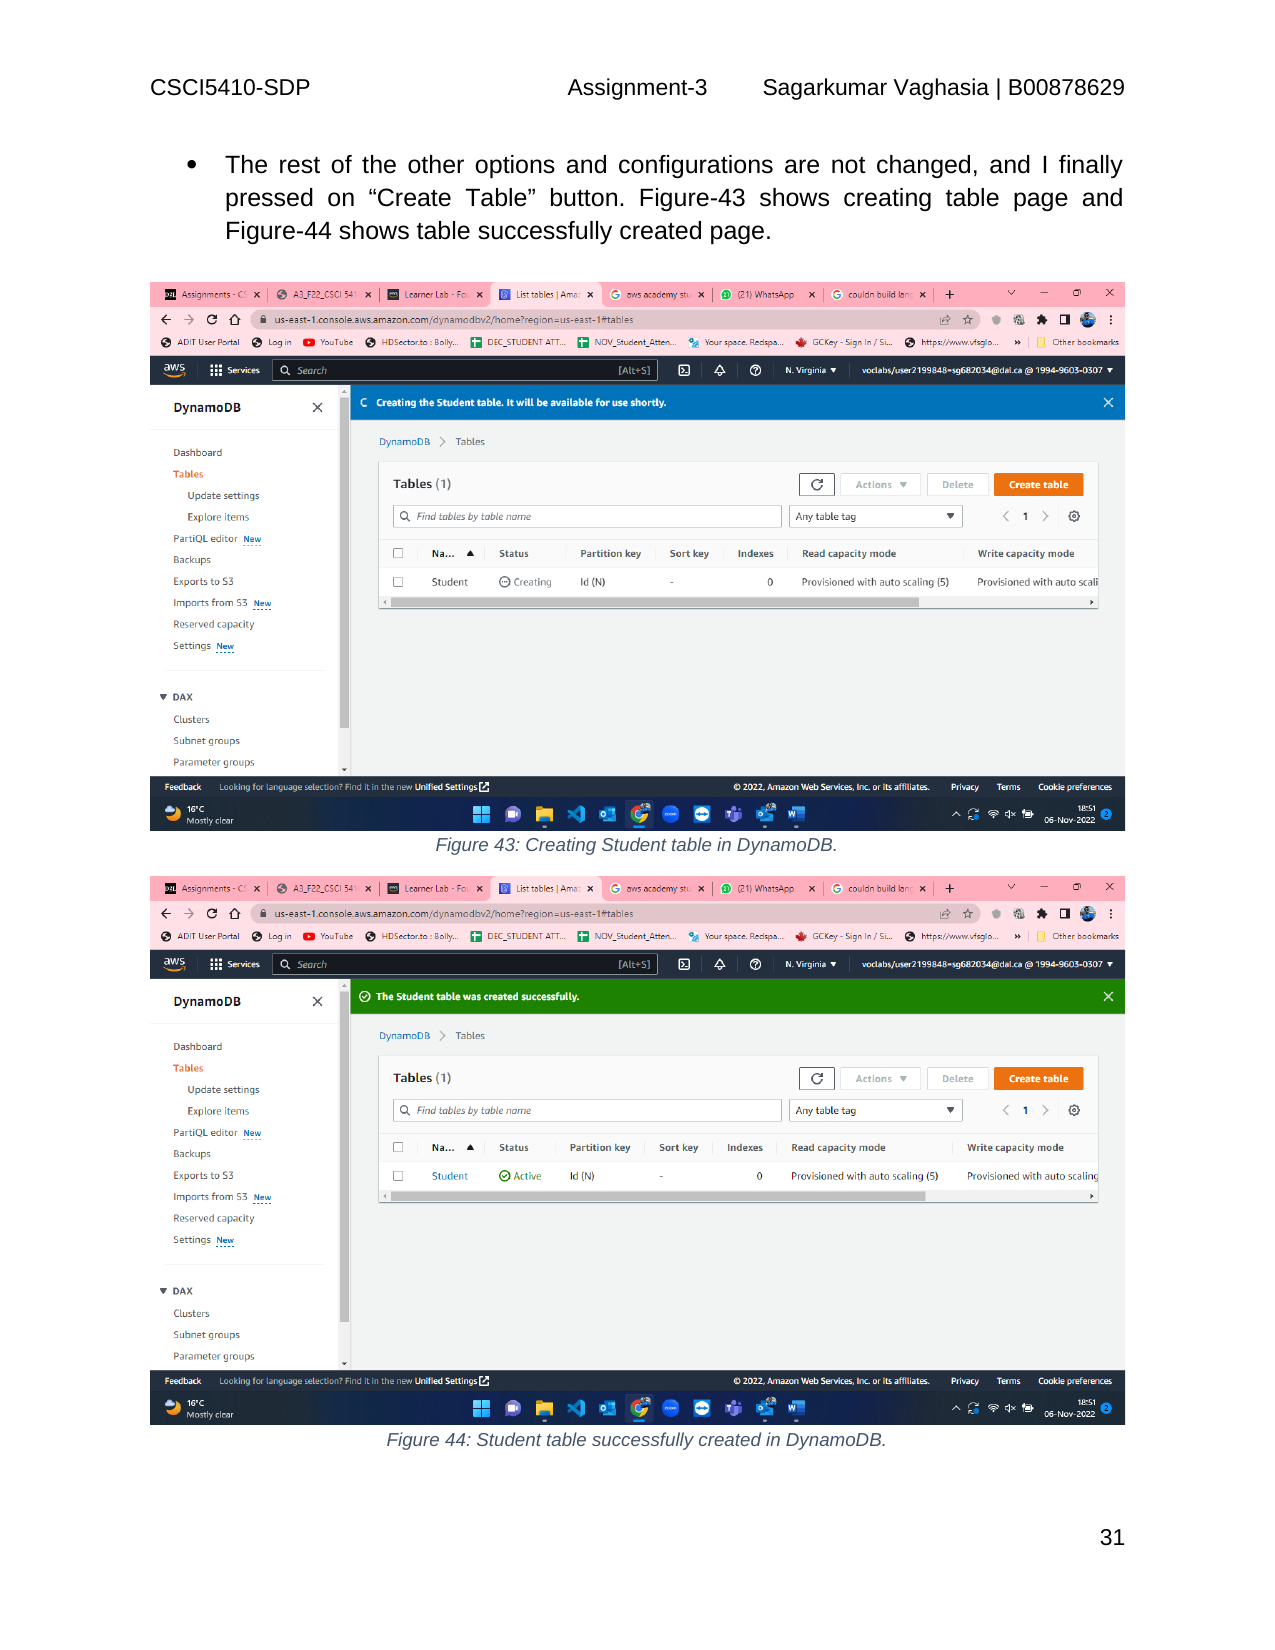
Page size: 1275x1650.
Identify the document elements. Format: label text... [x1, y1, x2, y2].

text Figure 43: Creating Student table in DynamoDB. [150, 834, 1125, 856]
picture [150, 876, 1125, 1425]
list The rest of the other options and configurations are not changed, and I finally pressed on “Create Table” button. Figure-43 shows creating table page and Figure-44 shows table successfully created page. [187, 150, 1125, 245]
text Figure 44: Student table successfully created in DynamoDB. [150, 1428, 1125, 1450]
picture [150, 282, 1125, 831]
